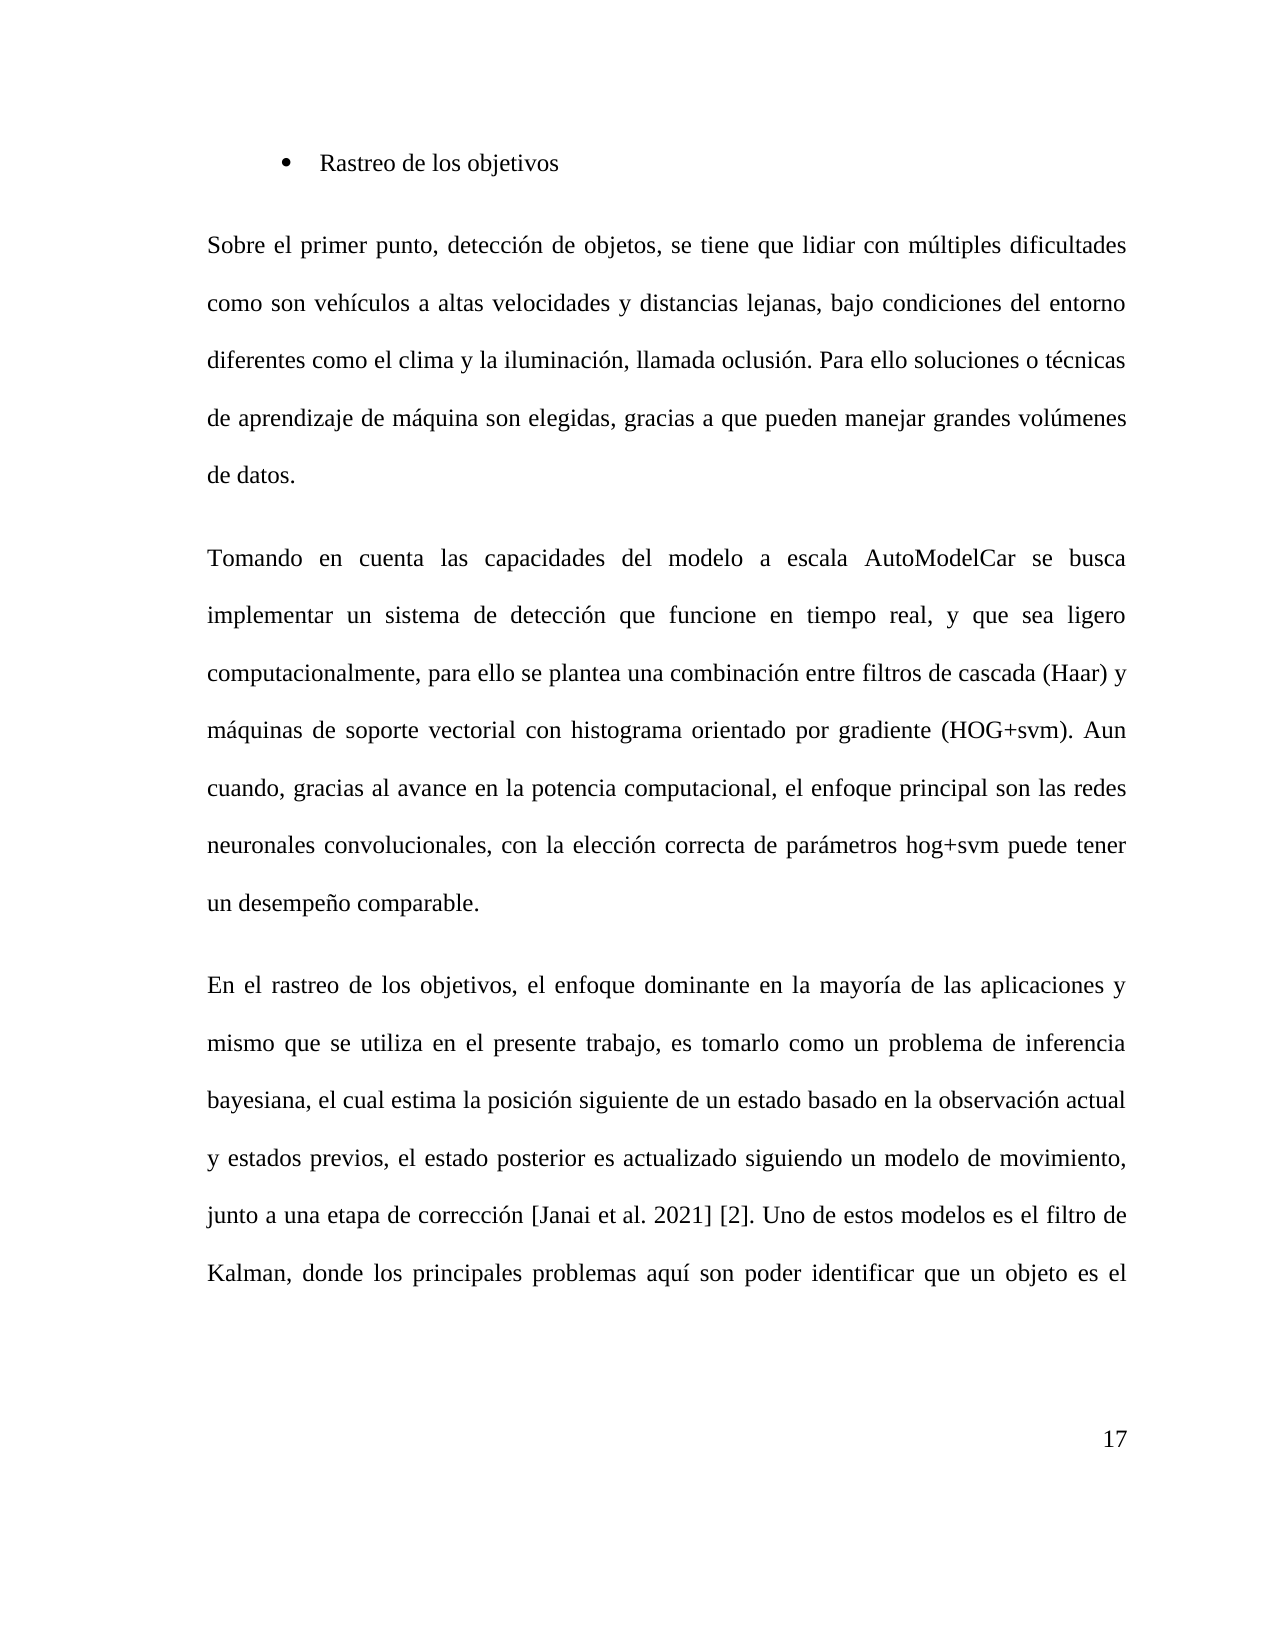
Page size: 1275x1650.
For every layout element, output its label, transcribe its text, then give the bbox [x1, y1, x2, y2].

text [207, 970, 1127, 1286]
list Rastreo de los objetivos [282, 148, 1127, 176]
text Sobre el primer punto, detección de objetos, se tiene que lidiar con múltiples dificultades como son vehículos a altas velocidades y distancias lejanas, bajo condiciones del entorno diferentes como el clima y la iluminación, llamada oclusión. Para ello soluciones o técnicas de aprendizaje de máquina son elegidas, gracias a que pueden manejar grandes volúmenes de datos. [207, 230, 1127, 489]
text Tomando en cuenta las capacidades del modelo a escala AutoModelCar se busca implementar un sistema de detección que funcione en tiempo real, y que sea ligero computacionalmente, para ello se plantea una combinación entre filtros de cascada (Haar) y máquinas de soporte vectorial con histograma orientado por gradiente (HOG+svm). Aun cuando, gracias al avance en la potencia computacional, el enfoque principal son las redes neuronales convolucionales, con la elección correcta de parámetros hog+svm puede tener un desempeño comparable. [207, 543, 1127, 916]
